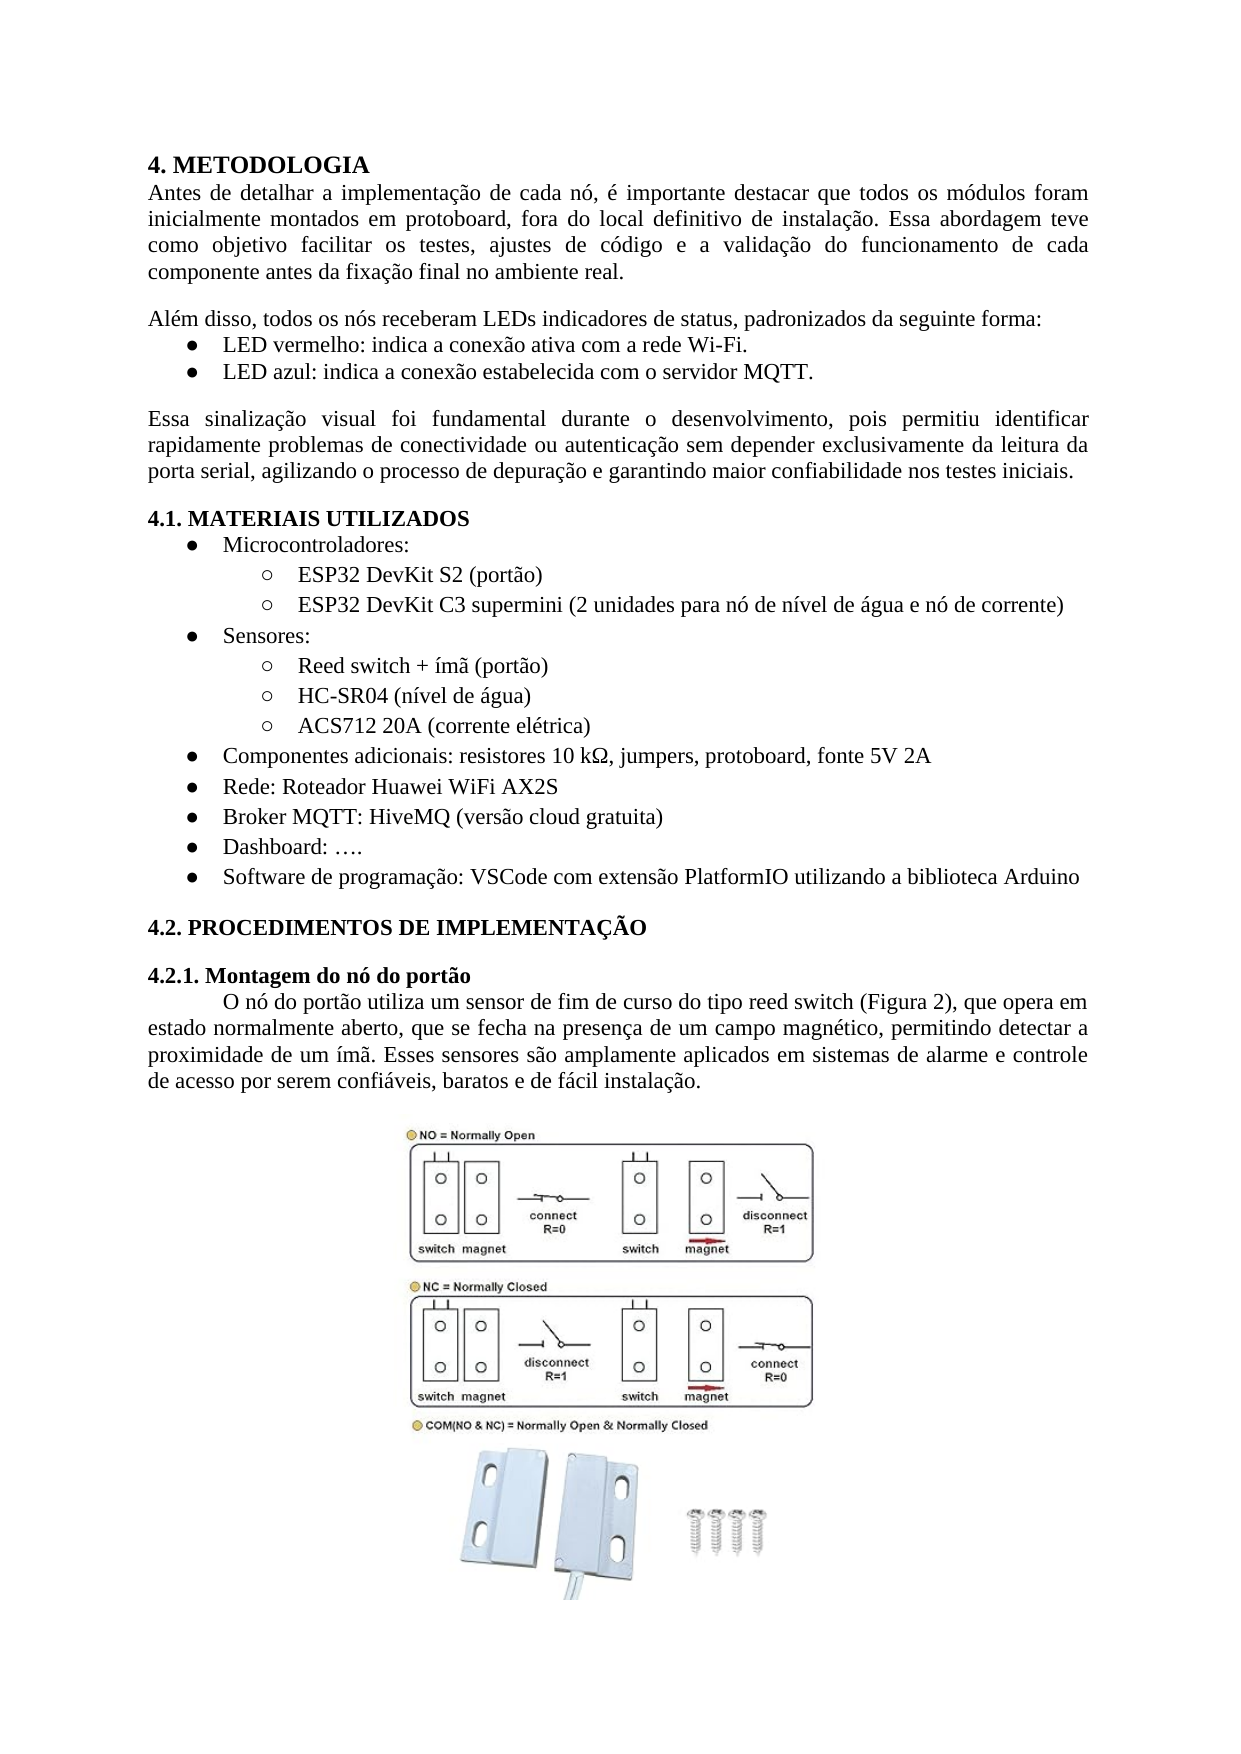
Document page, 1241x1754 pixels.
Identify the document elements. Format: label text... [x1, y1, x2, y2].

list HC-SR04 (nível de água) [260, 682, 1090, 708]
list ESP32 DevKit S2 (portão) [260, 561, 1090, 588]
list ACS712 20A (corrente elétrica) [260, 712, 1090, 739]
text 4.1. MATERIAIS UTILIZADOS [148, 505, 1090, 531]
text Além disso, todos os nós receberam LEDs indicadores de status, padronizados da seguinte forma: [148, 305, 1090, 331]
list Reed switch + ímã (portão) [260, 652, 1090, 678]
picture [376, 1114, 862, 1600]
text 4.2.1. Montagem do nó do portão [148, 962, 1090, 988]
list Microcontroladores: [185, 531, 1090, 557]
list LED azul: indica a conexão estabelecida com o servidor MQTT. [185, 358, 1090, 384]
text 4.2. PROCEDIMENTOS DE IMPLEMENTAÇÃO [148, 914, 1090, 941]
list Rede: Roteador Huawei WiFi AX2S [185, 773, 1090, 799]
list Broker MQTT: HiveMQ (versão cloud gratuita) [185, 803, 1090, 829]
list Componentes adicionais: resistores 10 kΩ, jumpers, protoboard, fonte 5V 2A [185, 743, 1090, 769]
list Sensores: [185, 622, 1090, 648]
text Antes de detalhar a implementação de cada nó, é importante destacar que todos os módulos foram inicialmente montados em protoboard, fora do local definitivo de instalação. Essa abordagem teve como objetivo facilitar os testes, ajustes de código e a validação do funcionamento de cada componente antes da fixação final no ambiente real. [148, 179, 1090, 284]
list Dashboard: …. [185, 833, 1090, 859]
list Software de programação: VSCode com extensão PlatformIO utilizando a biblioteca Arduino [185, 863, 1090, 890]
list ESP32 DevKit C3 supermini (2 unidades para nó de nível de água e nó de corrente) [260, 592, 1090, 618]
list LED vermelho: indica a conexão ativa com a rede Wi-Fi. [185, 331, 1090, 358]
text 4. METODOLOGIA [148, 150, 1090, 179]
text O nó do portão utiliza um sensor de fim de curso do tipo reed switch (Figura 2), que opera em estado normalmente aberto, que se fecha na presença de um campo magnético, permitindo detectar a proximidade de um ímã. Esses sensores são amplamente aplicados em sistemas de alarme e controle de acesso por serem confiáveis, baratos e de fácil instalação. [148, 988, 1090, 1093]
text Essa sinalização visual foi fundamental durante o desenvolvimento, pois permitiu identificar rapidamente problemas de conectividade ou autenticação sem depender exclusivamente da leitura da porta serial, agilizando o processo de depuração e garantindo maior confiabilidade nos testes iniciais. [148, 405, 1090, 484]
